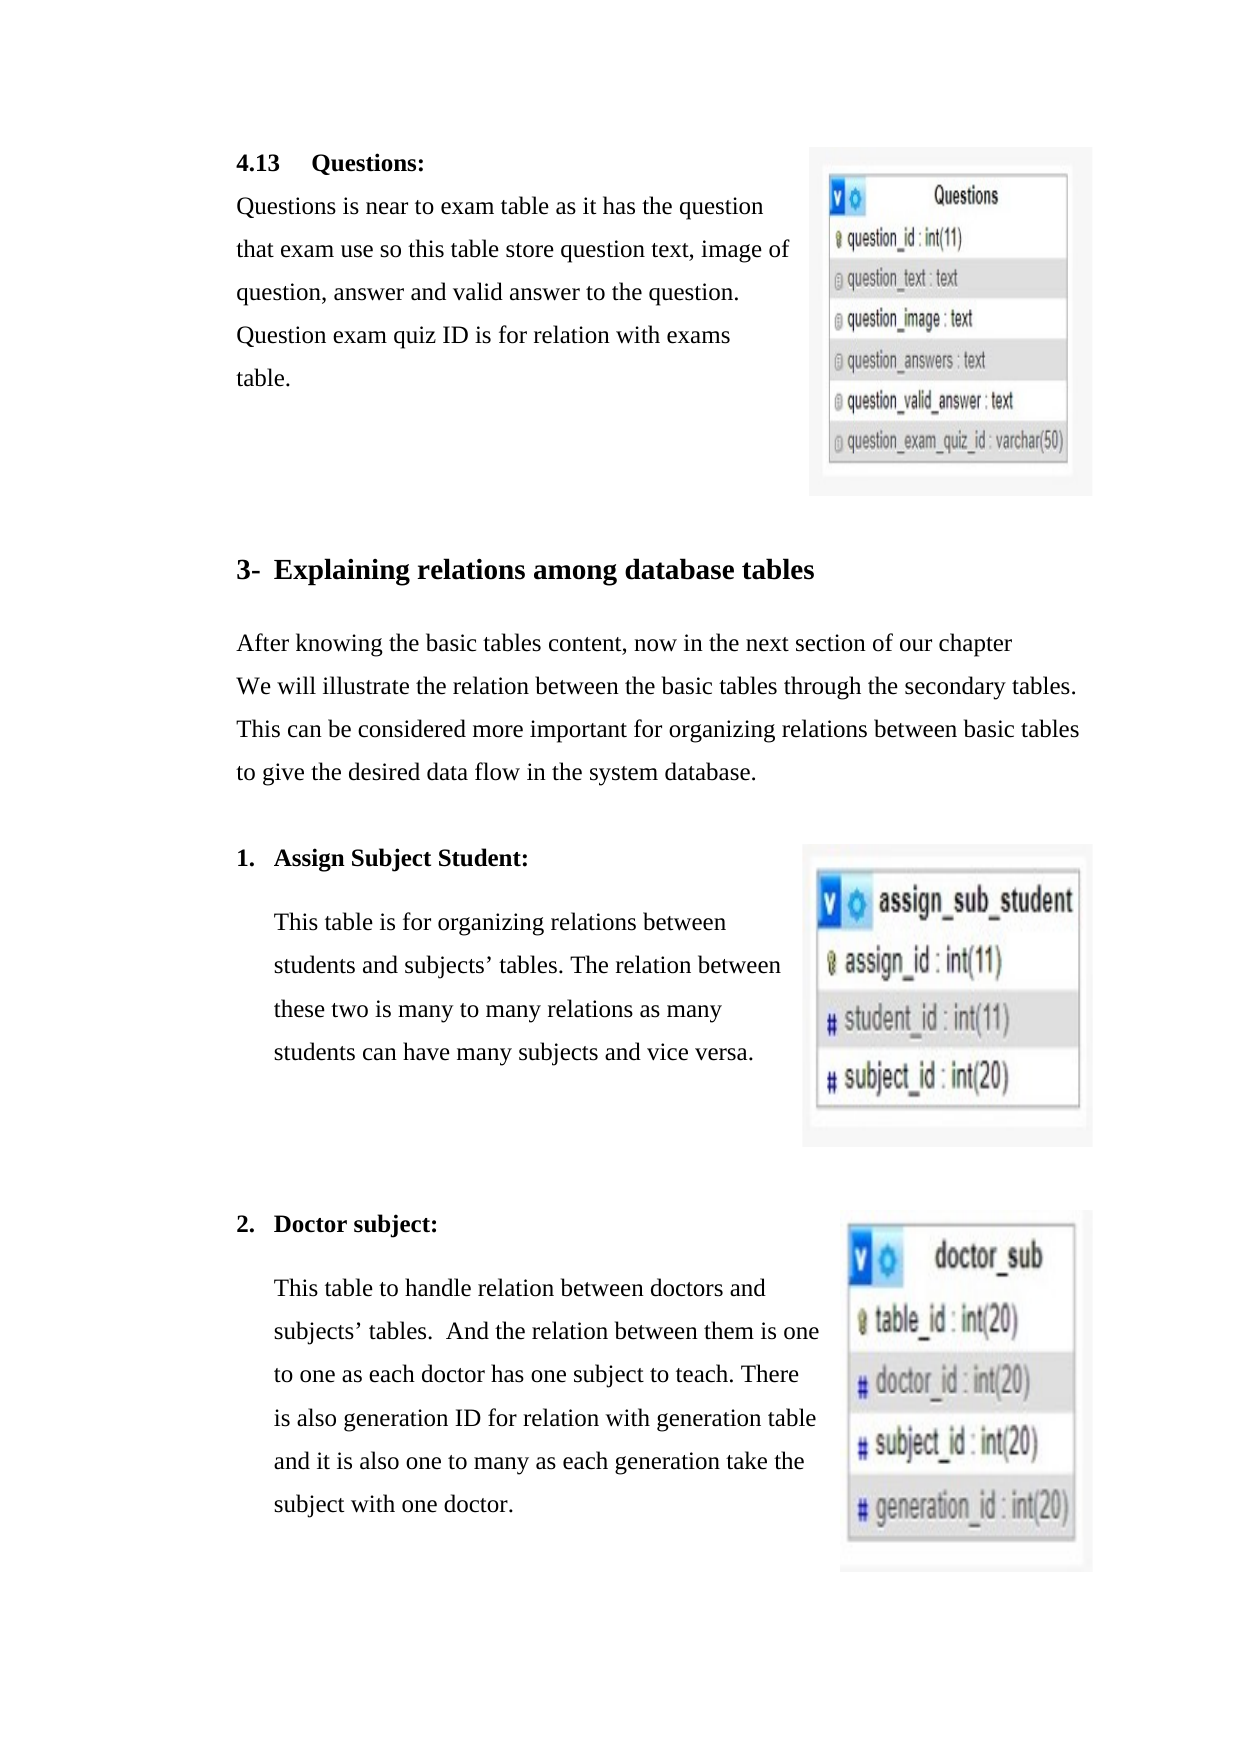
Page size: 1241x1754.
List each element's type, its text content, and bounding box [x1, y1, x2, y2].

picture [802, 844, 1093, 1147]
list Doctor subject: [236, 1209, 1092, 1238]
text After knowing the basic tables content, now in the next section of our chapter [236, 628, 1092, 657]
text We will illustrate the relation between the basic tables through the secondary tables. [236, 671, 1092, 700]
list Questions: [236, 148, 809, 176]
picture [840, 1210, 1093, 1572]
picture [809, 147, 1093, 496]
text This table is for organizing relations between students and subjects’ tables. The relation between these two is many to many relations as many students can have many subjects and vice versa. [274, 907, 802, 1066]
text This table to handle relation between doctors and subjects’ tables. And the relation between them is one to one as each doctor has one subject to teach. There is also generation ID for relation with generation table and it is also one to many as each generation take the subject with one doctor. [274, 1273, 840, 1518]
text This can be considered more important for organizing relations between basic tables to give the desired data flow in the system database. [236, 714, 1092, 786]
list Explaining relations among database tables [236, 552, 1092, 586]
list Assign Subject Student: [236, 843, 1092, 872]
text Questions is near to exam table as it has the question that exam use so this table store question text, image of question, answer and valid answer to the question. Question exam quiz ID is for relation with exams table. [236, 191, 809, 392]
